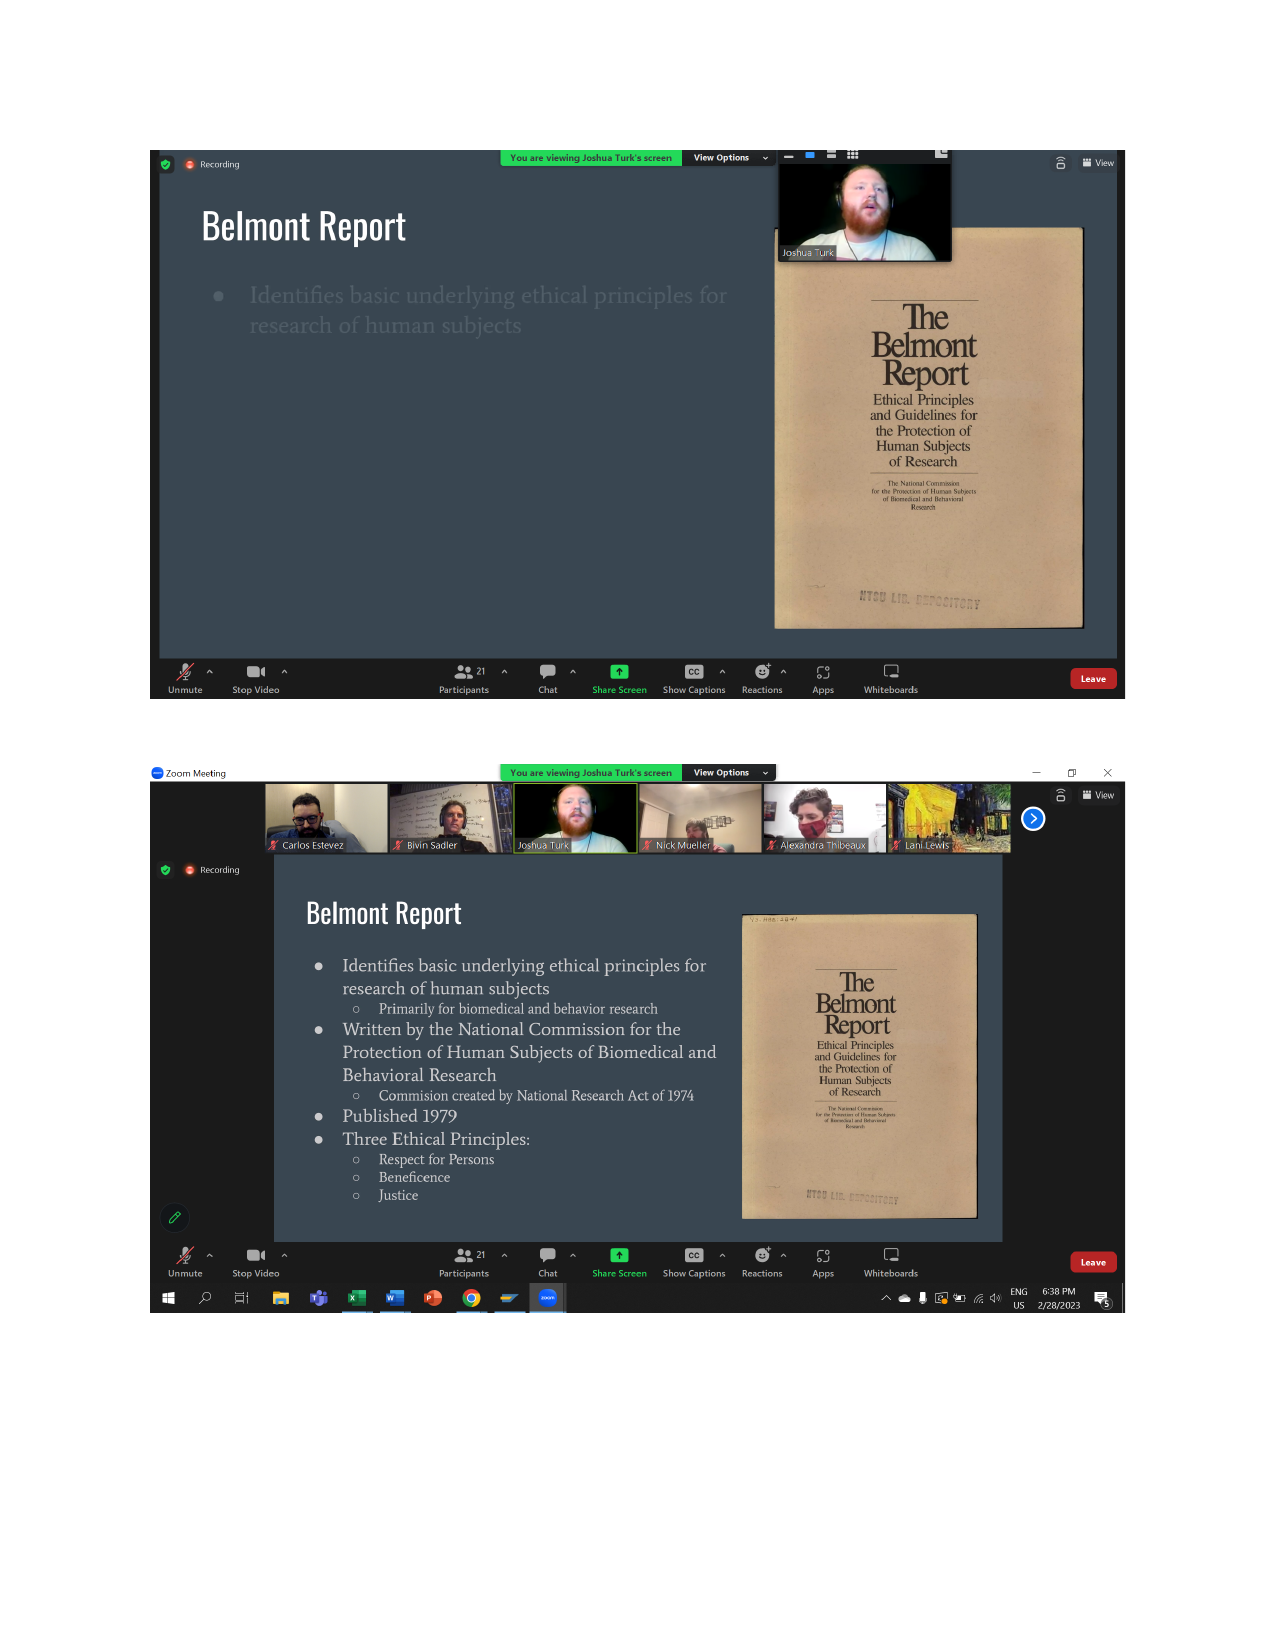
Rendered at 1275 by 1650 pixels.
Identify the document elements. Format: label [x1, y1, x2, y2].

picture [150, 764, 1125, 1313]
picture [150, 150, 1125, 699]
